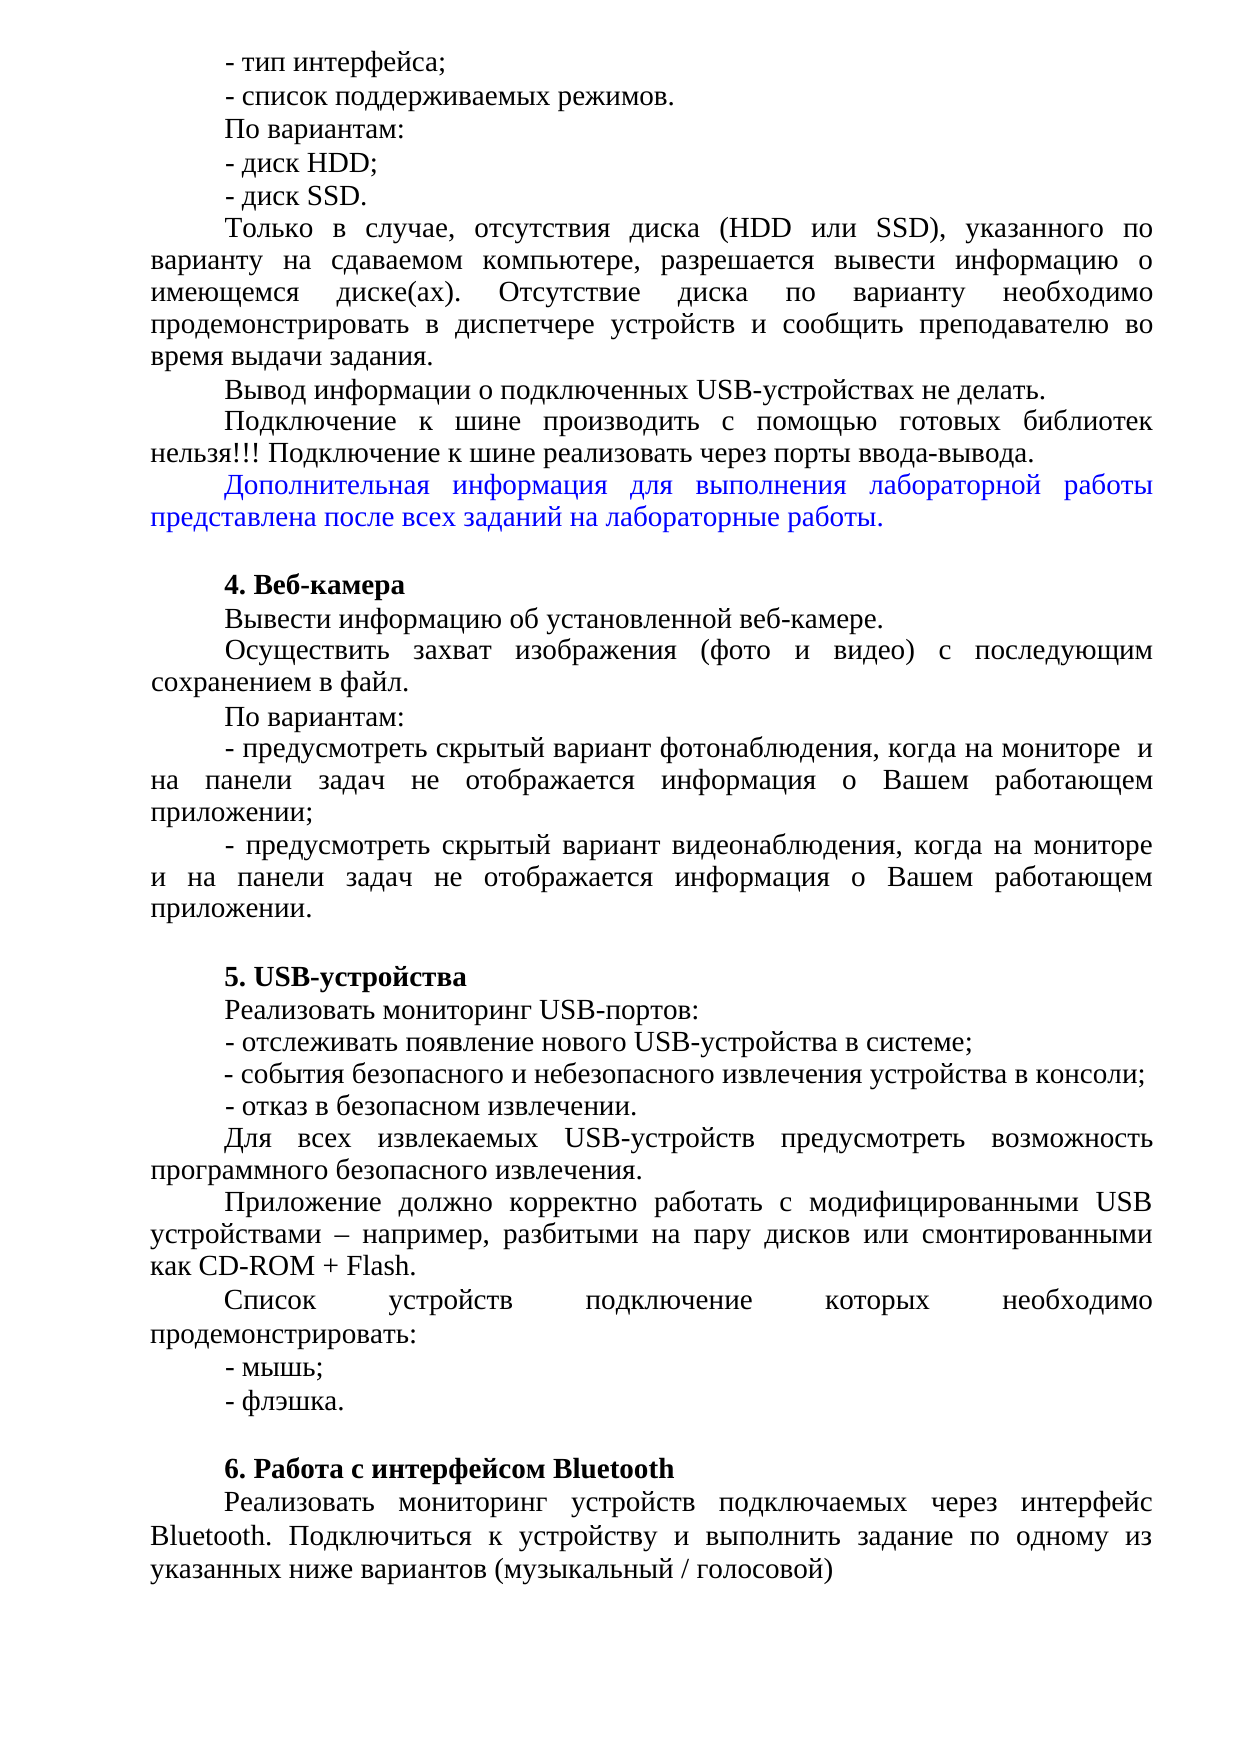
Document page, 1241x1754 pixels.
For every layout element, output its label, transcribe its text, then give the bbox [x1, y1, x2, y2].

text Список устройств подключение которых необходимо продемонстрировать: [150, 1282, 1153, 1349]
text 6. Работа с интерфейсом Bluetooth [224, 1451, 1153, 1484]
text Подключение к шине производить с помощью готовых библиотек нельзя!!! Подключение к шине реализовать через порты ввода-вывода. [150, 405, 1154, 469]
text - диск SSD. [225, 178, 1153, 212]
text - тип интерфейса; [225, 44, 1153, 78]
text 4. Веб-камера [224, 567, 1153, 601]
text Дополнительная информация для выполнения лабораторной работы представлена после всех заданий на лабораторные работы. [150, 469, 1154, 533]
text Осуществить захват изображения (фото и видео) с последующим сохранением в файл. [151, 634, 1153, 698]
text - мышь; [225, 1349, 1153, 1383]
text Вывести информацию об установленной веб-камере. [224, 601, 1153, 634]
text - события безопасного и небезопасного извлечения устройства в консоли; [150, 1058, 1153, 1089]
text - отказ в безопасном извлечении. [225, 1089, 1038, 1121]
text Для всех извлекаемых USB-устройств предусмотреть возможность программного безопасного извлечения. [150, 1122, 1154, 1186]
text 5. USB-устройства [224, 959, 1153, 992]
text По вариантам: [224, 111, 1153, 145]
text Реализовать мониторинг USB-портов: [224, 992, 1153, 1026]
text - предусмотреть скрытый вариант фотонаблюдения, когда на мониторе и на панели задач не отображается информация о Вашем работающем приложении; [150, 732, 1153, 828]
text - список поддерживаемых режимов. [225, 78, 1153, 111]
text - отслеживать появление нового USB-устройства в системе; [225, 1026, 1038, 1058]
text Приложение должно корректно работать с модифицированными USB устройствами – например, разбитыми на пару дисков или смонтированными как CD-ROM + Flash. [150, 1186, 1153, 1282]
text - предусмотреть скрытый вариант видеонаблюдения, когда на мониторе и на панели задач не отображается информация о Вашем работающем приложении. [150, 829, 1154, 924]
text По вариантам: [224, 699, 1153, 732]
text Вывод информации о подключенных USB-устройствах не делать. [224, 372, 1153, 405]
text Только в случае, отсутствия диска (HDD или SSD), указанного по варианту на сдаваемом компьютере, разрешается вывести информацию о имеющемся диске(ах). Отсутствие диска по варианту необходимо продемонстрировать в диспетчере устройств и сообщить преподавателю во время выдачи задания. [150, 212, 1154, 371]
text Реализовать мониторинг устройств подключаемых через интерфейс Bluetooth. Подключиться к устройству и выполнить задание по одному из указанных ниже вариантов (музыкальный / голосовой) [150, 1484, 1153, 1585]
text - диск HDD; [225, 145, 1153, 178]
text - флэшка. [225, 1383, 1153, 1416]
